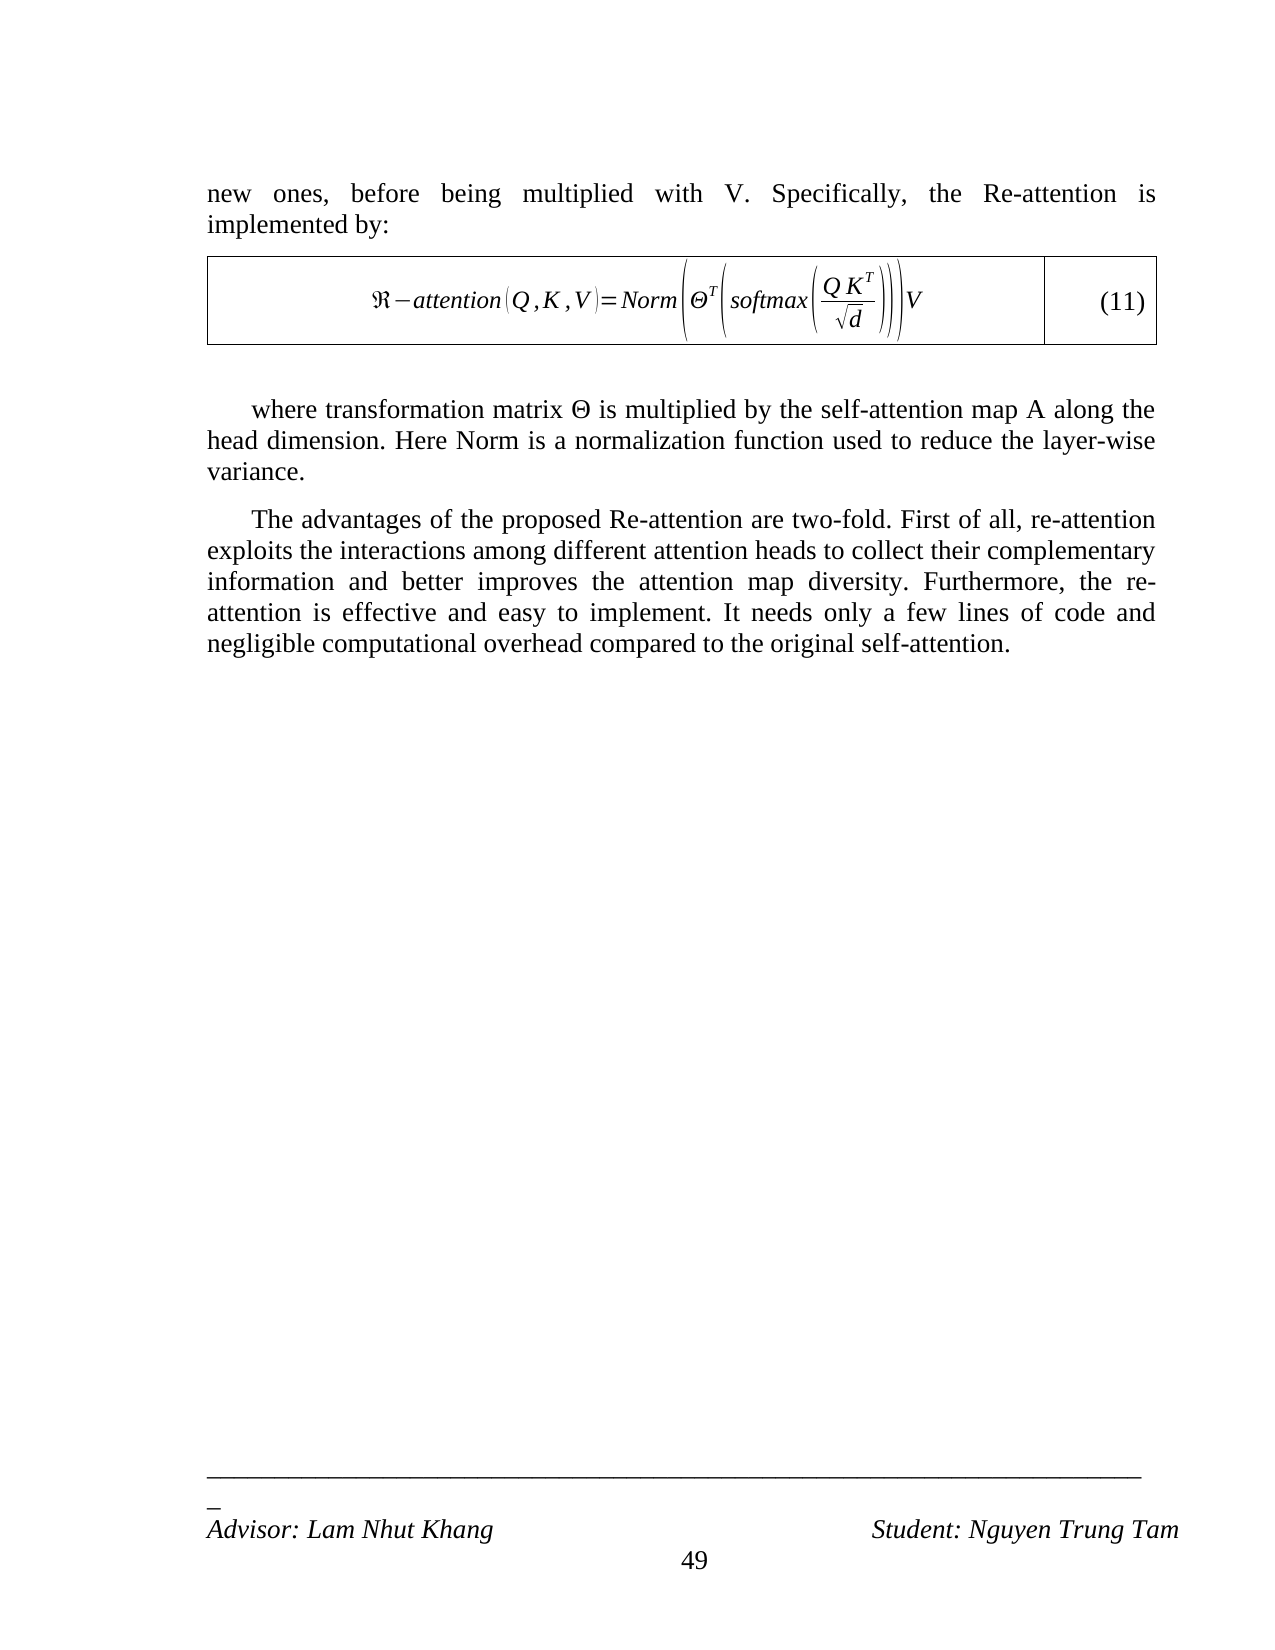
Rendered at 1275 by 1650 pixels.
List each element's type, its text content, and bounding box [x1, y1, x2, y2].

text The advantages of the proposed Re-attention are two-fold. First of all, re-attention exploits the interactions among different attention heads to collect their complementary information and better improves the attention map diversity. Furthermore, the re-attention is effective and easy to implement. It needs only a few lines of code and negligible computational overhead compared to the original self-attention. [207, 503, 1157, 658]
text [207, 177, 1157, 239]
text where transformation matrix Θ is multiplied by the self-attention map A along the head dimension. Here Norm is a normalization function used to reduce the layer-wise variance. [207, 393, 1157, 486]
table_header (11) [1045, 257, 1156, 344]
table_header [208, 257, 1044, 344]
